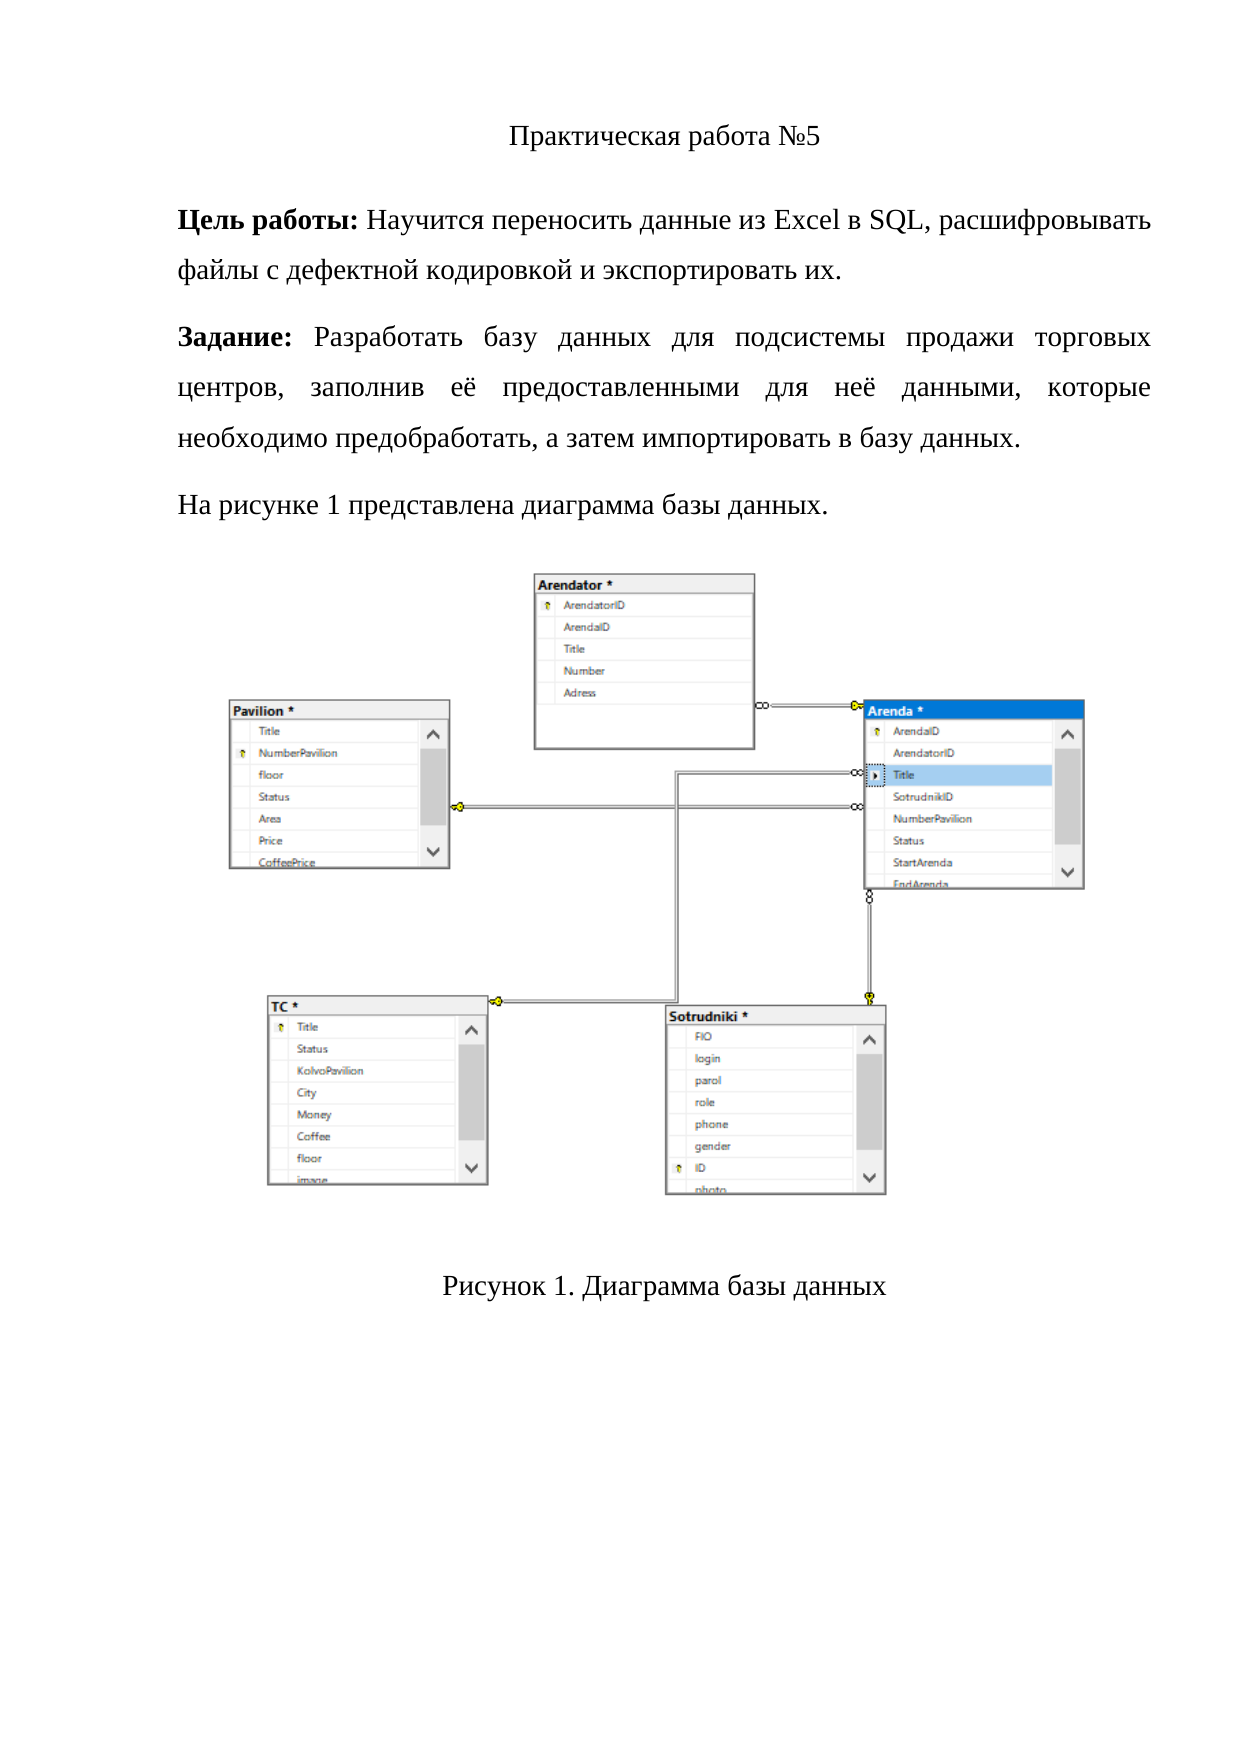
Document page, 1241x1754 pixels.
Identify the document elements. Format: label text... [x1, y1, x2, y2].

text Рисунок 1. Диаграмма базы данных [177, 1268, 1152, 1301]
text Задание: Разработать базу данных для подсистемы продажи торговых центров, заполнив её предоставленными для неё данными, которые необходимо предобработать, а затем импортировать в базу данных. [177, 319, 1152, 453]
picture [177, 553, 1152, 1235]
text Цель работы: Научится переносить данные из Excel в SQL, расшифровывать файлы с дефектной кодировкой и экспортировать их. [177, 202, 1152, 286]
text Практическая работа №5 [177, 118, 1152, 152]
text На рисунке 1 представлена диаграмма базы данных. [177, 487, 1152, 520]
